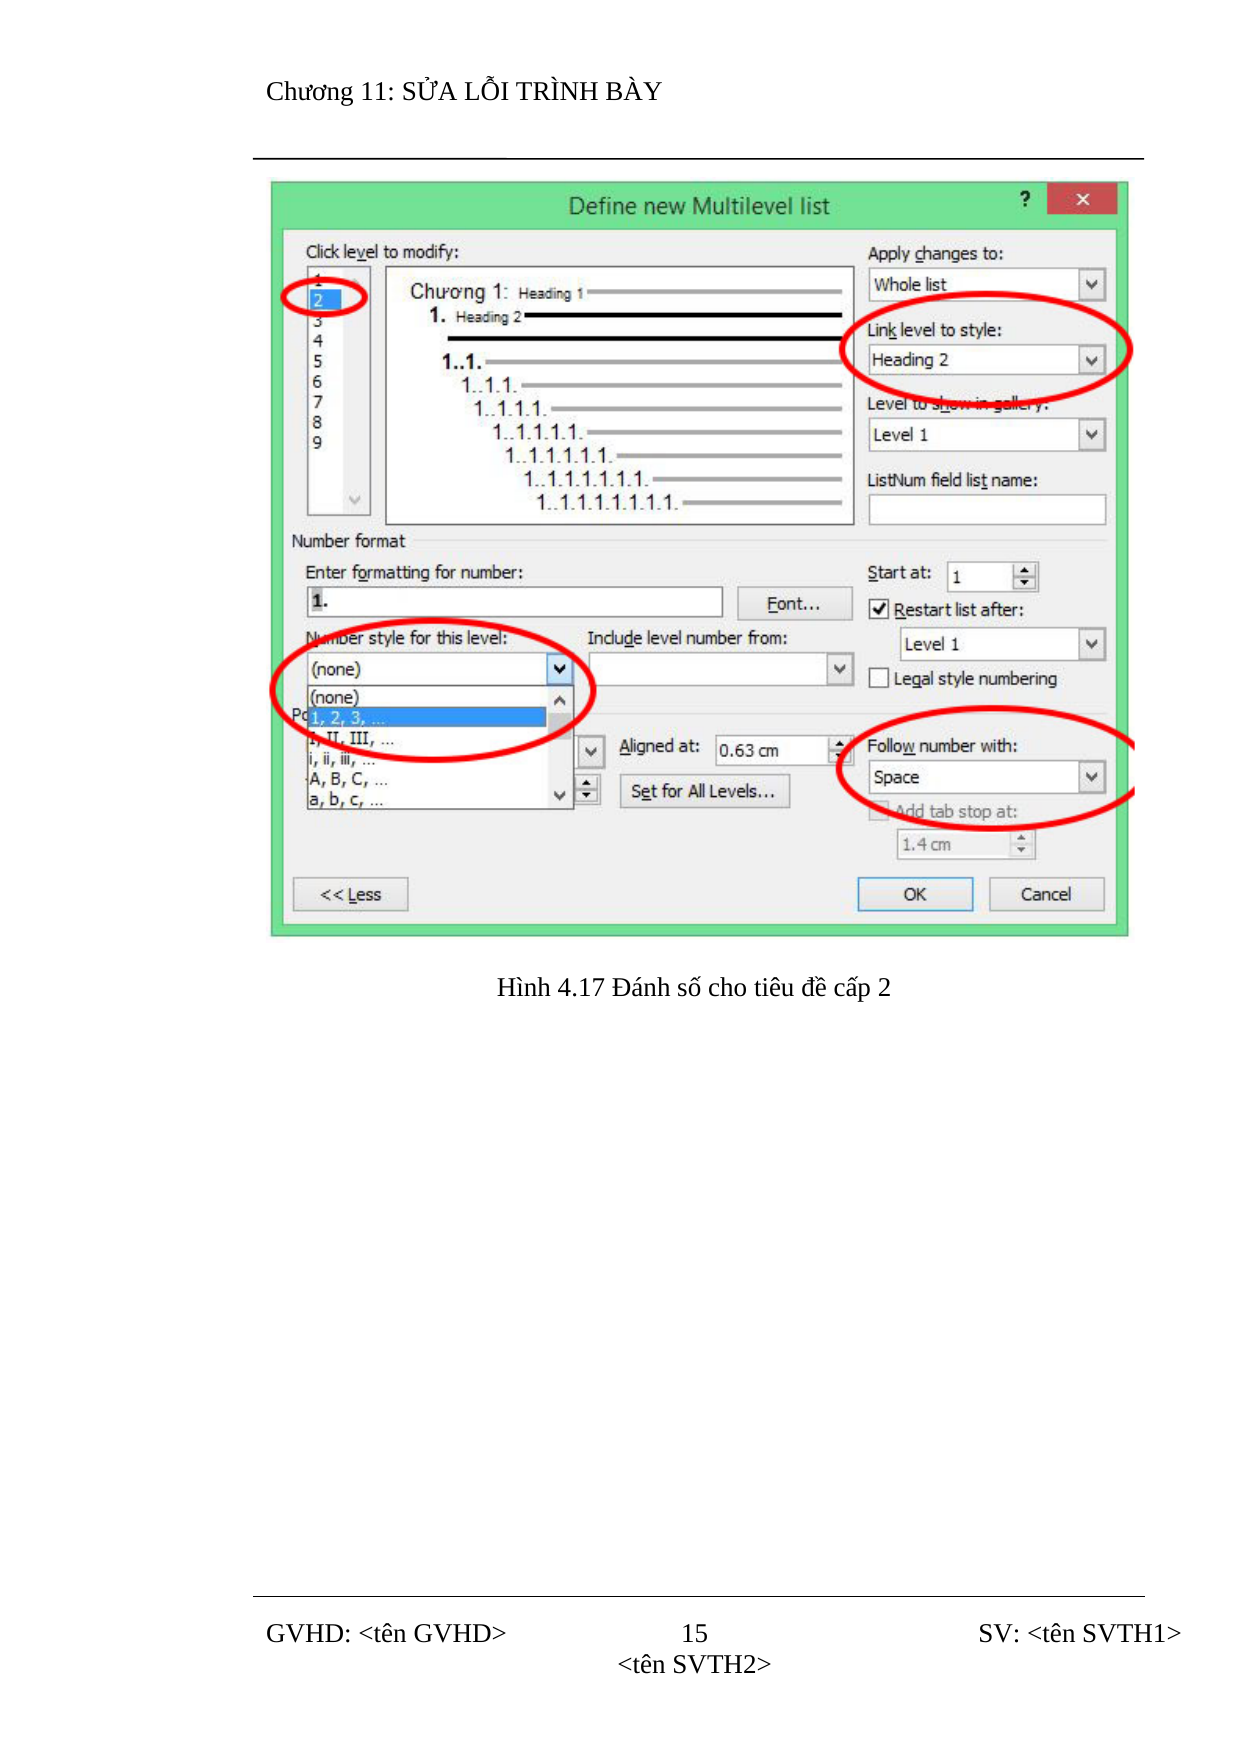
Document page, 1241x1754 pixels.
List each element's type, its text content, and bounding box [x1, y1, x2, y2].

picture [265, 177, 1135, 943]
